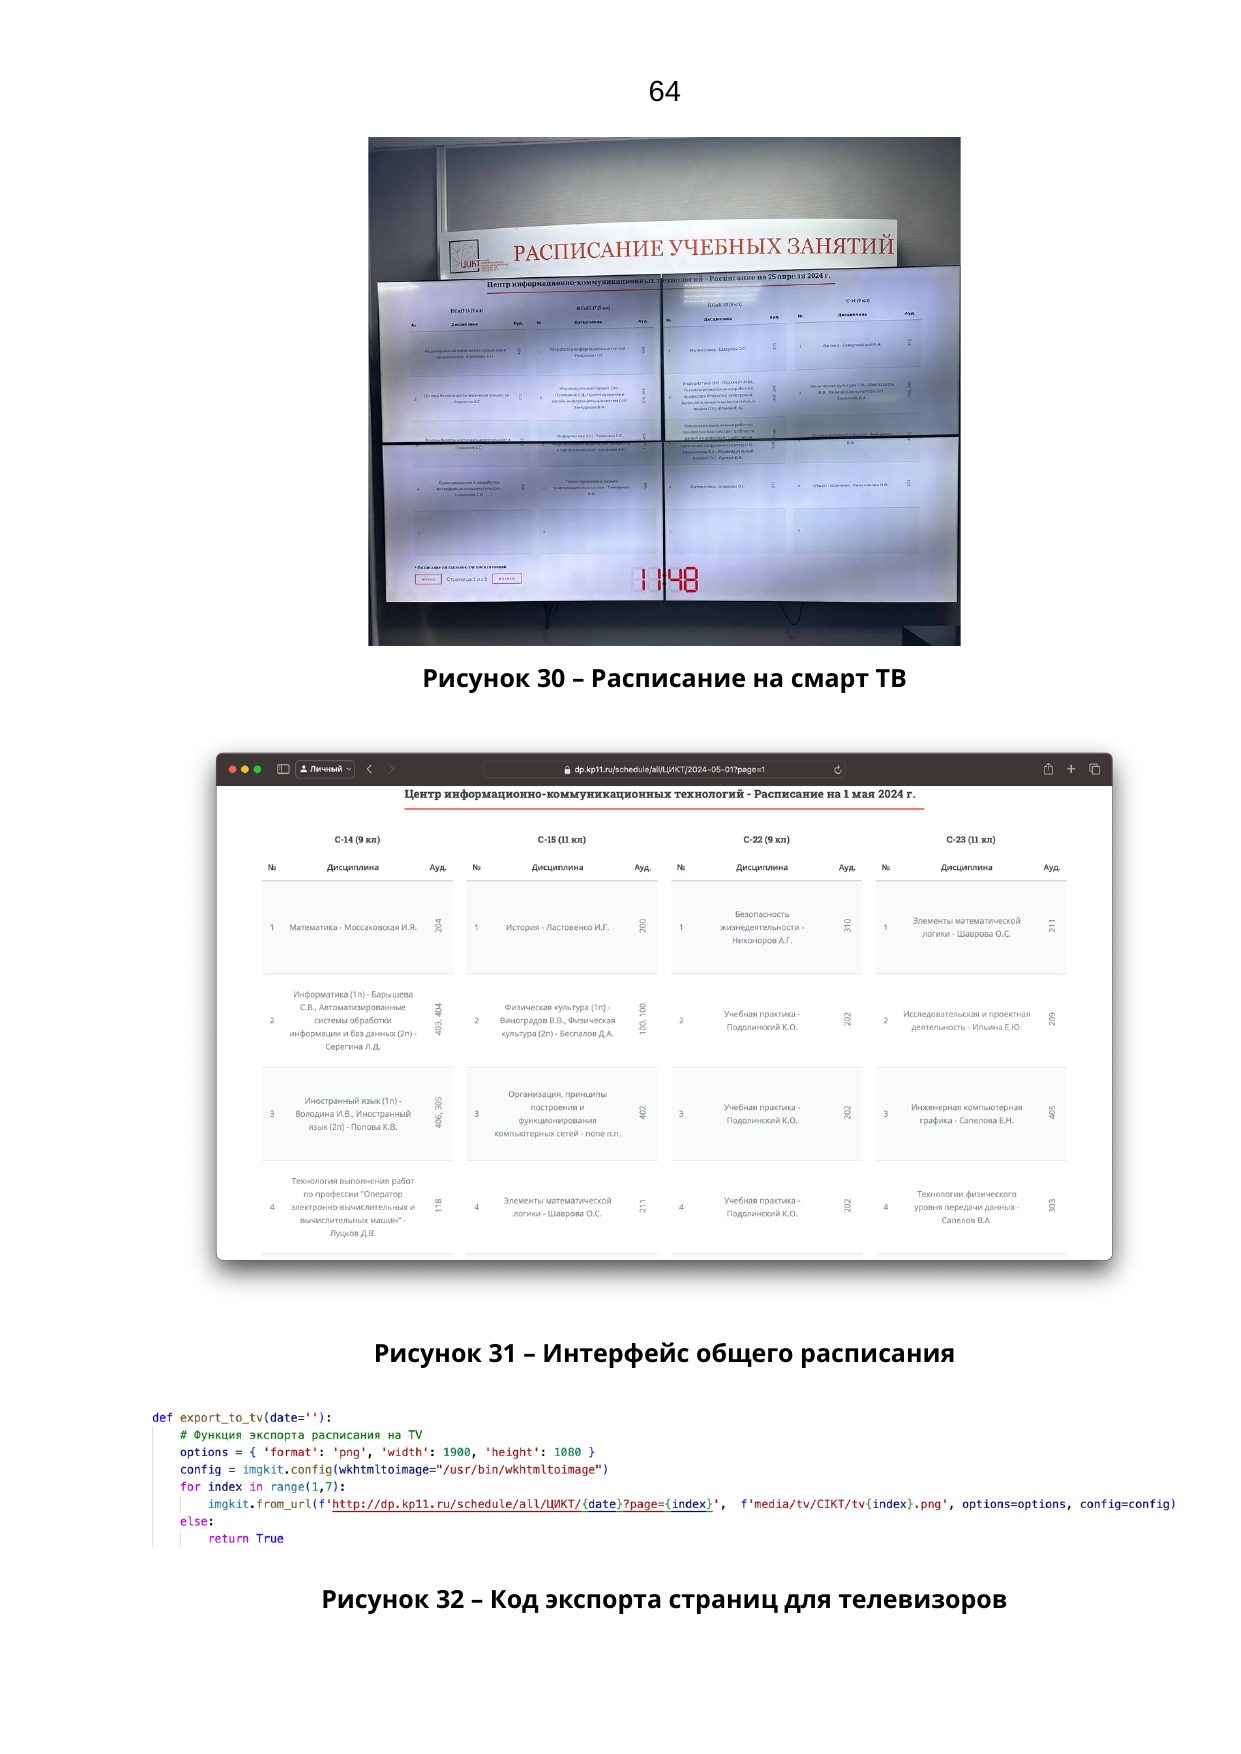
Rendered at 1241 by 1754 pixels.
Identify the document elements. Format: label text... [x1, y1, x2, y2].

text Рисунок 30 – Расписание на смарт ТВ [148, 661, 1181, 695]
picture [148, 1404, 1181, 1551]
text Рисунок 32 – Код экспорта страниц для телевизоров [148, 1581, 1181, 1615]
picture [368, 137, 961, 646]
picture [182, 729, 1147, 1306]
text Рисунок 31 – Интерфейс общего расписания [148, 1336, 1181, 1370]
